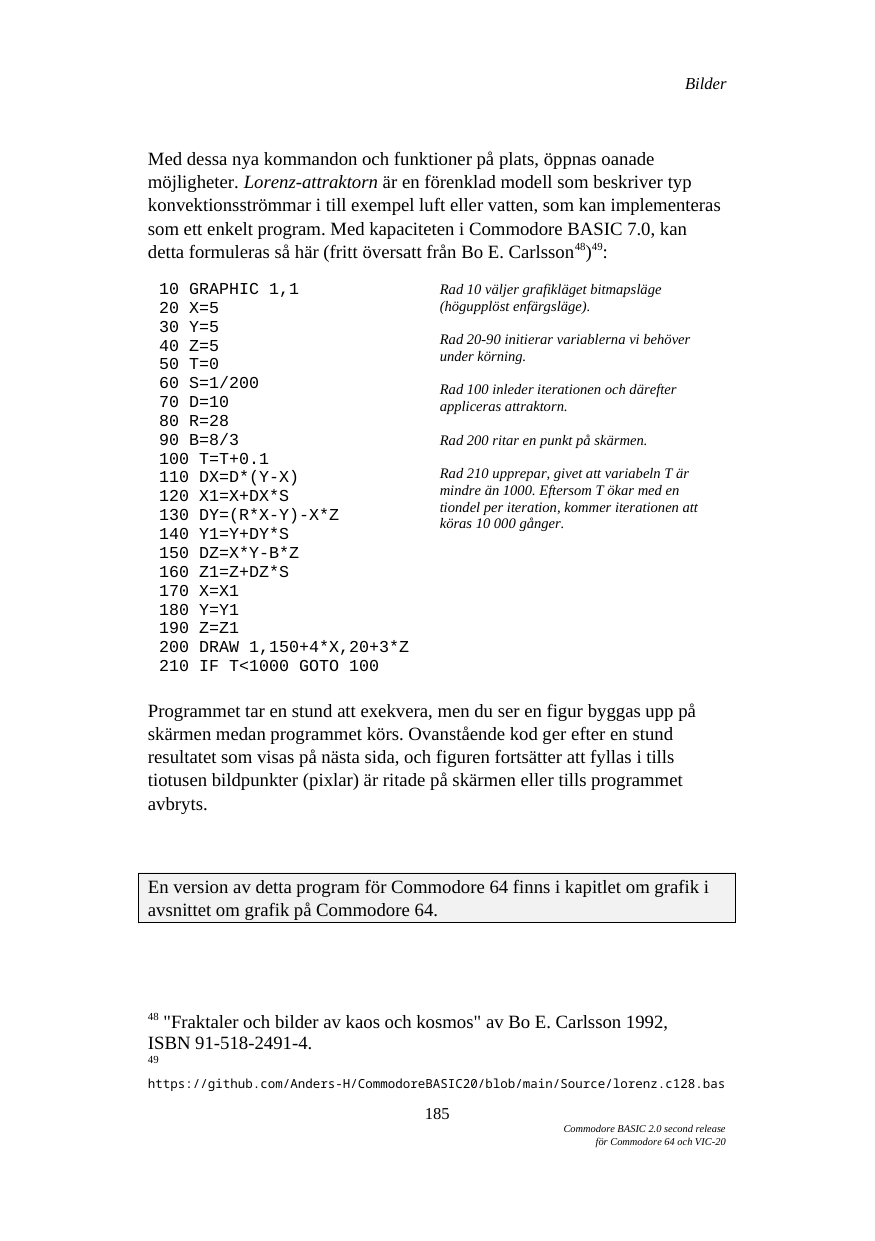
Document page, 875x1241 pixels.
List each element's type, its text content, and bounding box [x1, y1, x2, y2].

text Med dessa nya kommandon och funktioner på plats, öppnas oanade möjligheter. Lorenz-attraktorn är en förenklad modell som beskriver typ konvektionsströmmar i till exempel luft eller vatten, som kan implementeras som ett enkelt program. Med kapaciteten i Commodore BASIC 7.0, kan detta formuleras så här (fritt översatt från Bo E. Carlsson): [148, 148, 726, 262]
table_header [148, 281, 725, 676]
text En version av detta program för Commodore 64 finns i kapitlet om grafik i avsnittet om grafik på Commodore 64. [139, 874, 735, 922]
text Programmet tar en stund att exekvera, men du ser en figur byggas upp på skärmen medan programmet körs. Ovanstående kod ger efter en stund resultatet som visas på nästa sida, och figuren fortsätter att fyllas i tills tiotusen bildpunkter (pixlar) är ritade på skärmen eller tills programmet avbryts. [148, 676, 726, 814]
